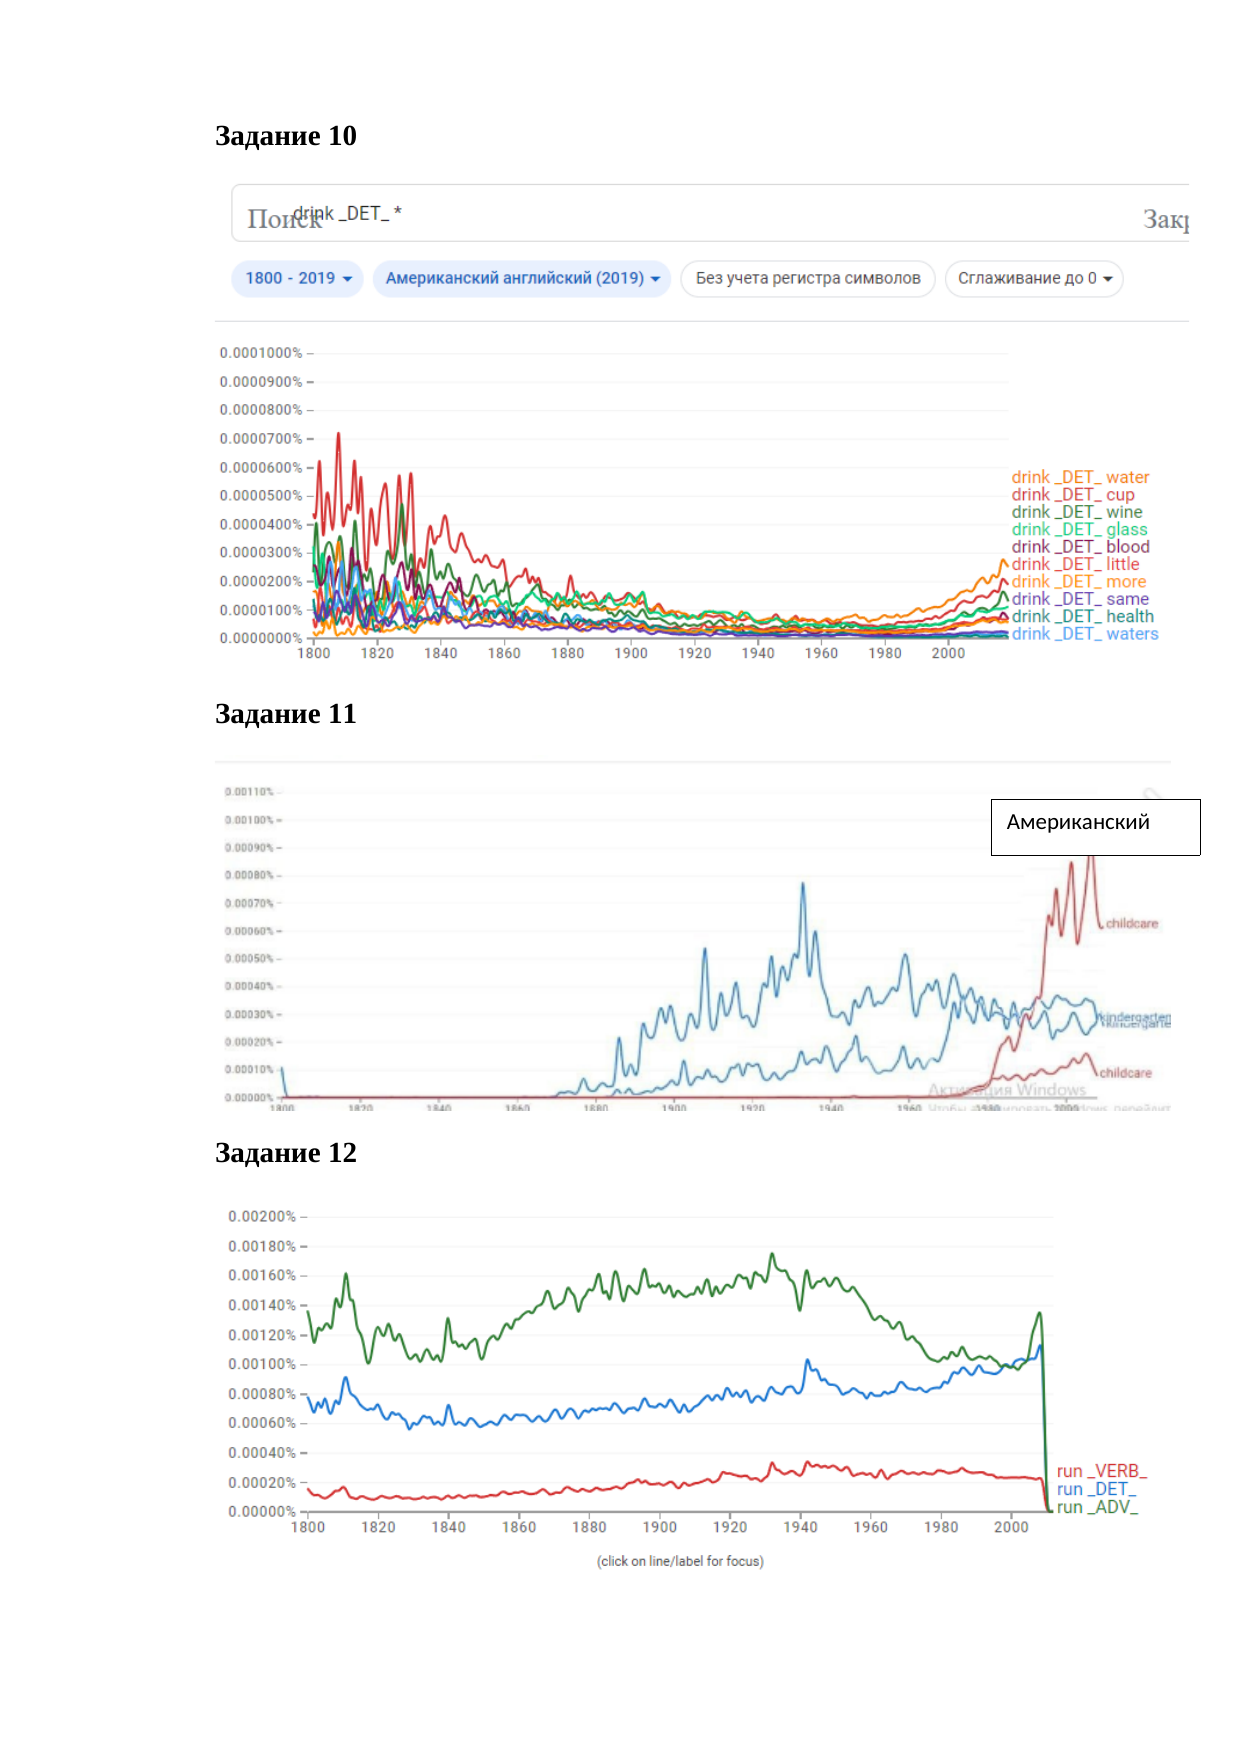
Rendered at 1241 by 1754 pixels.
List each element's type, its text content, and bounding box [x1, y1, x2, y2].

picture [214, 1194, 1190, 1578]
text Задание 11 [215, 696, 1152, 729]
picture [214, 755, 1171, 1111]
text Задание 10 [215, 118, 1152, 152]
text Задание 12 [215, 1135, 1152, 1169]
picture [214, 177, 1190, 671]
